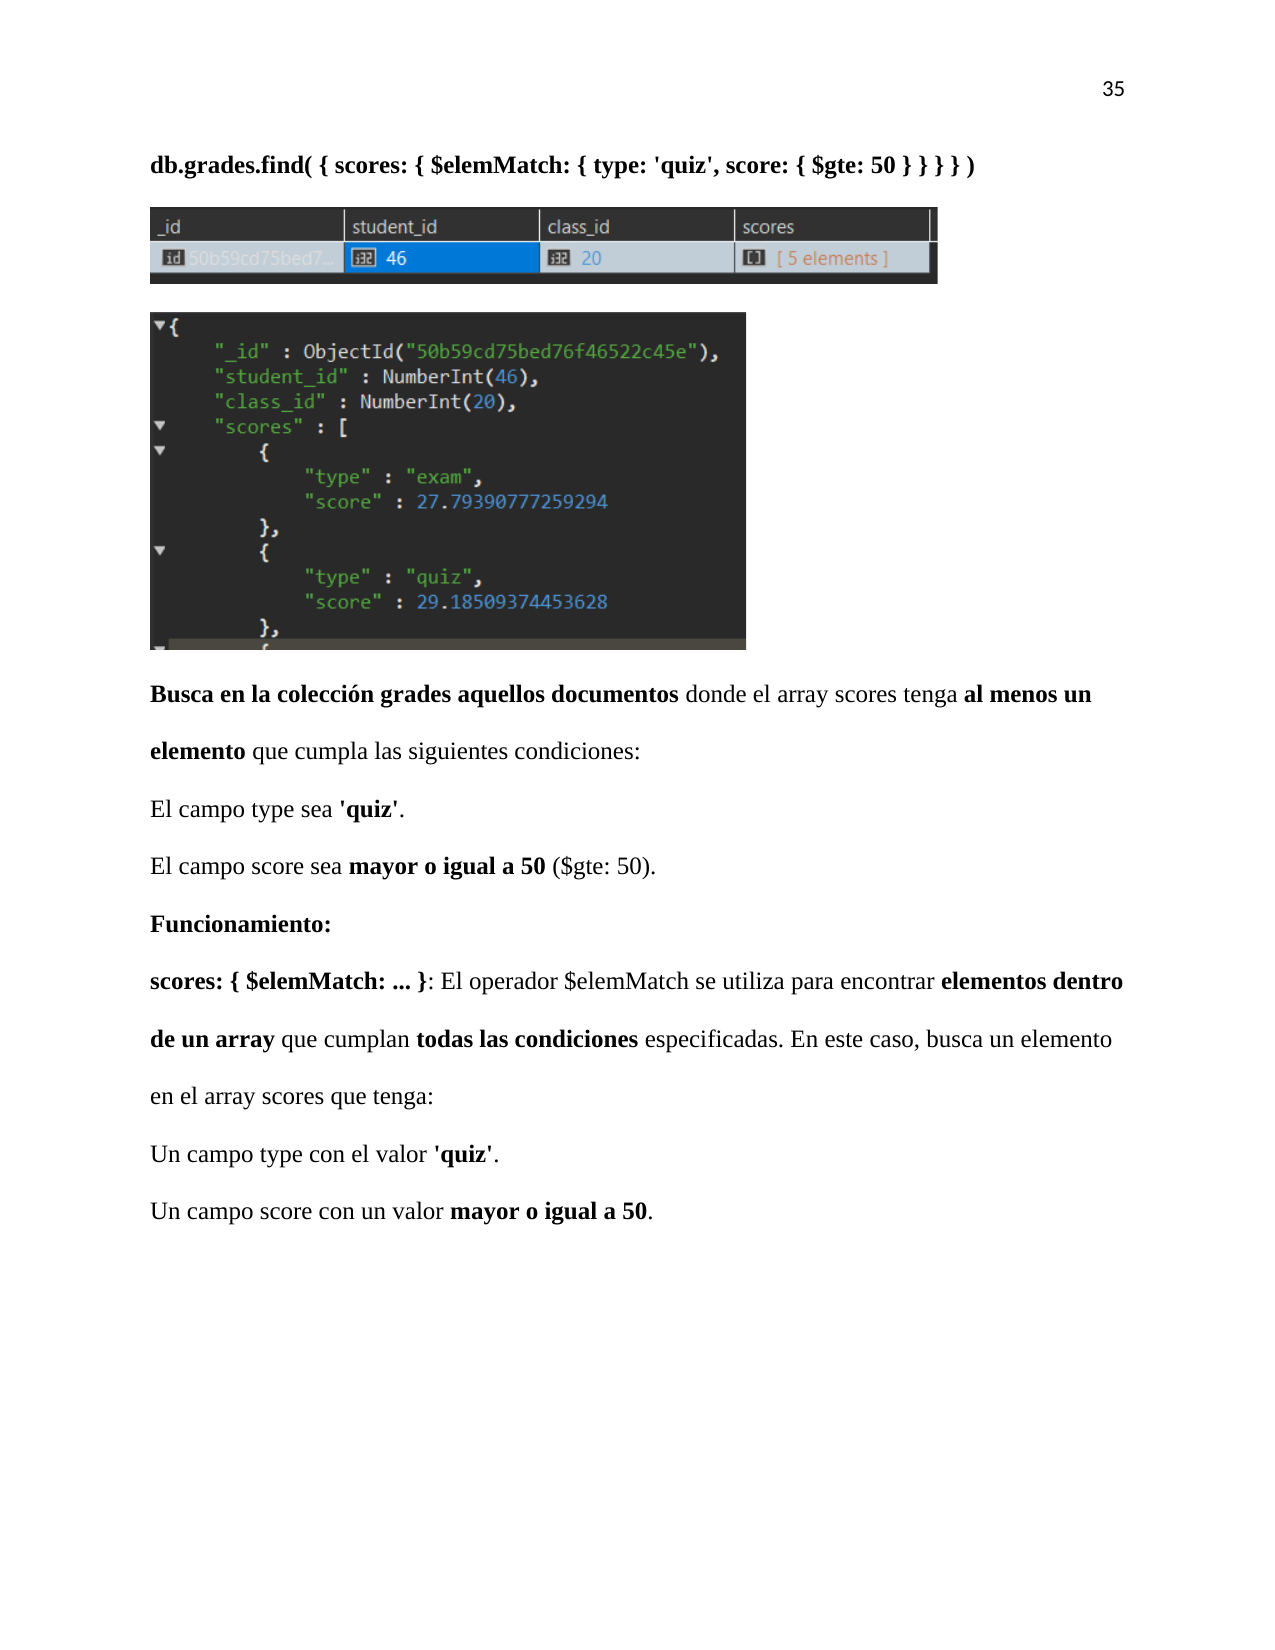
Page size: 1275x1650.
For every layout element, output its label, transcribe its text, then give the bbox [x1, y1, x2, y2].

text db.grades.find( { scores: { $elemMatch: { type: 'quiz', score: { $gte: 50 } } } } ) [150, 150, 1125, 179]
picture [150, 312, 747, 650]
text Un campo type con el valor 'quiz'. [150, 1139, 1125, 1167]
text Busca en la colección grades aquellos documentos donde el array scores tenga al menos un elemento que cumpla las siguientes condiciones: [150, 679, 1125, 765]
text Funcionamiento: [150, 909, 1125, 937]
text Un campo score con un valor mayor o igual a 50. [150, 1196, 1125, 1225]
picture [150, 207, 938, 284]
text El campo type sea 'quiz'. [150, 794, 1125, 822]
text El campo score sea mayor o igual a 50 ($gte: 50). [150, 851, 1125, 880]
text scores: { $elemMatch: ... }: El operador $elemMatch se utiliza para encontrar elementos dentro de un array que cumplan todas las condiciones especificadas. En este caso, busca un elemento en el array scores que tenga: [150, 966, 1125, 1110]
